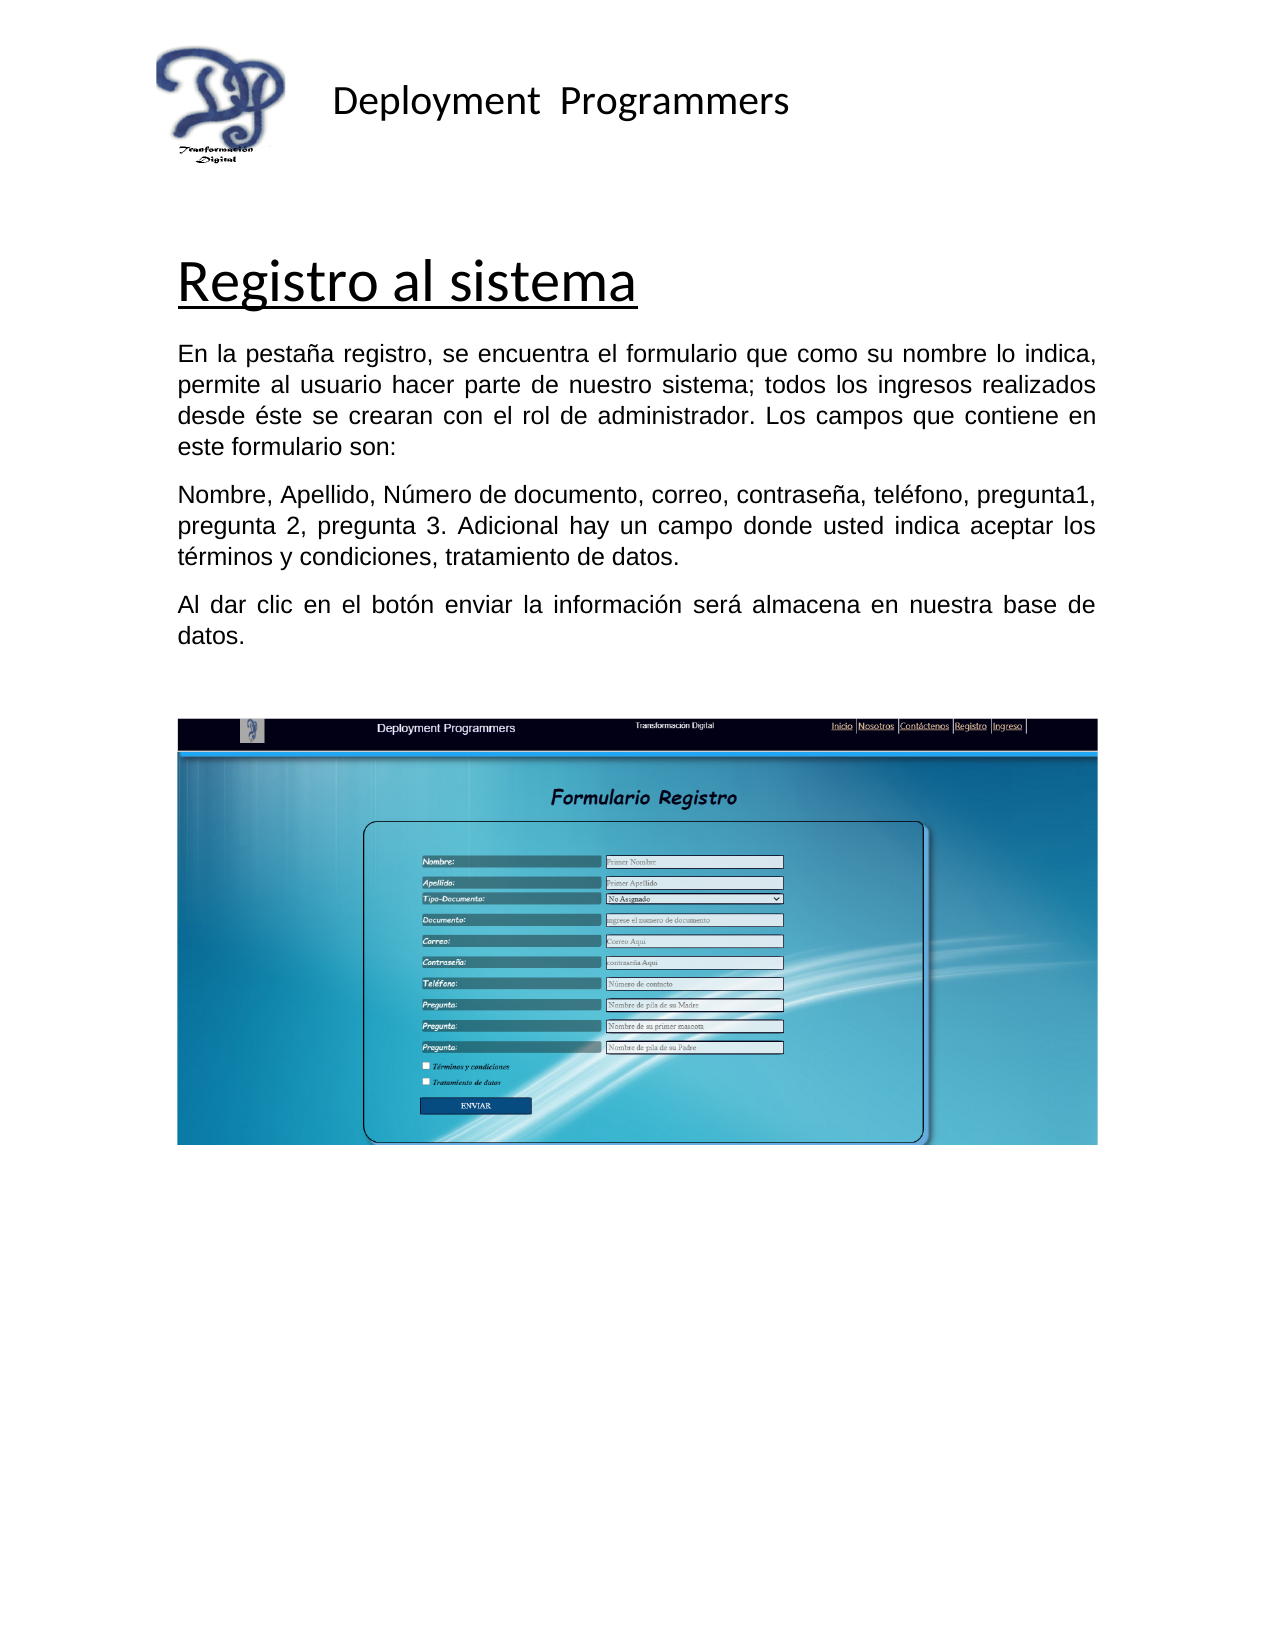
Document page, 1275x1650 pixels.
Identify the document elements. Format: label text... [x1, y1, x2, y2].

text En la pestaña registro, se encuentra el formulario que como su nombre lo indica, permite al usuario hacer parte de nuestro sistema; todos los ingresos realizados desde éste se crearan con el rol de administrador. Los campos que contiene en este formulario son: [177, 339, 1098, 461]
picture [237, 1011, 242, 1026]
text Nombre, Apellido, Número de documento, correo, contraseña, teléfono, pregunta1, pregunta 2, pregunta 3. Adicional hay un campo donde usted indica aceptar los términos y condiciones, tratamiento de datos. [177, 480, 1098, 571]
text Al dar clic en el botón enviar la información será almacena en nuestra base de datos. [177, 590, 1098, 650]
picture [239, 1000, 246, 1007]
picture [156, 45, 286, 169]
text Registro al sistema [177, 243, 1098, 317]
picture [177, 716, 1098, 1145]
